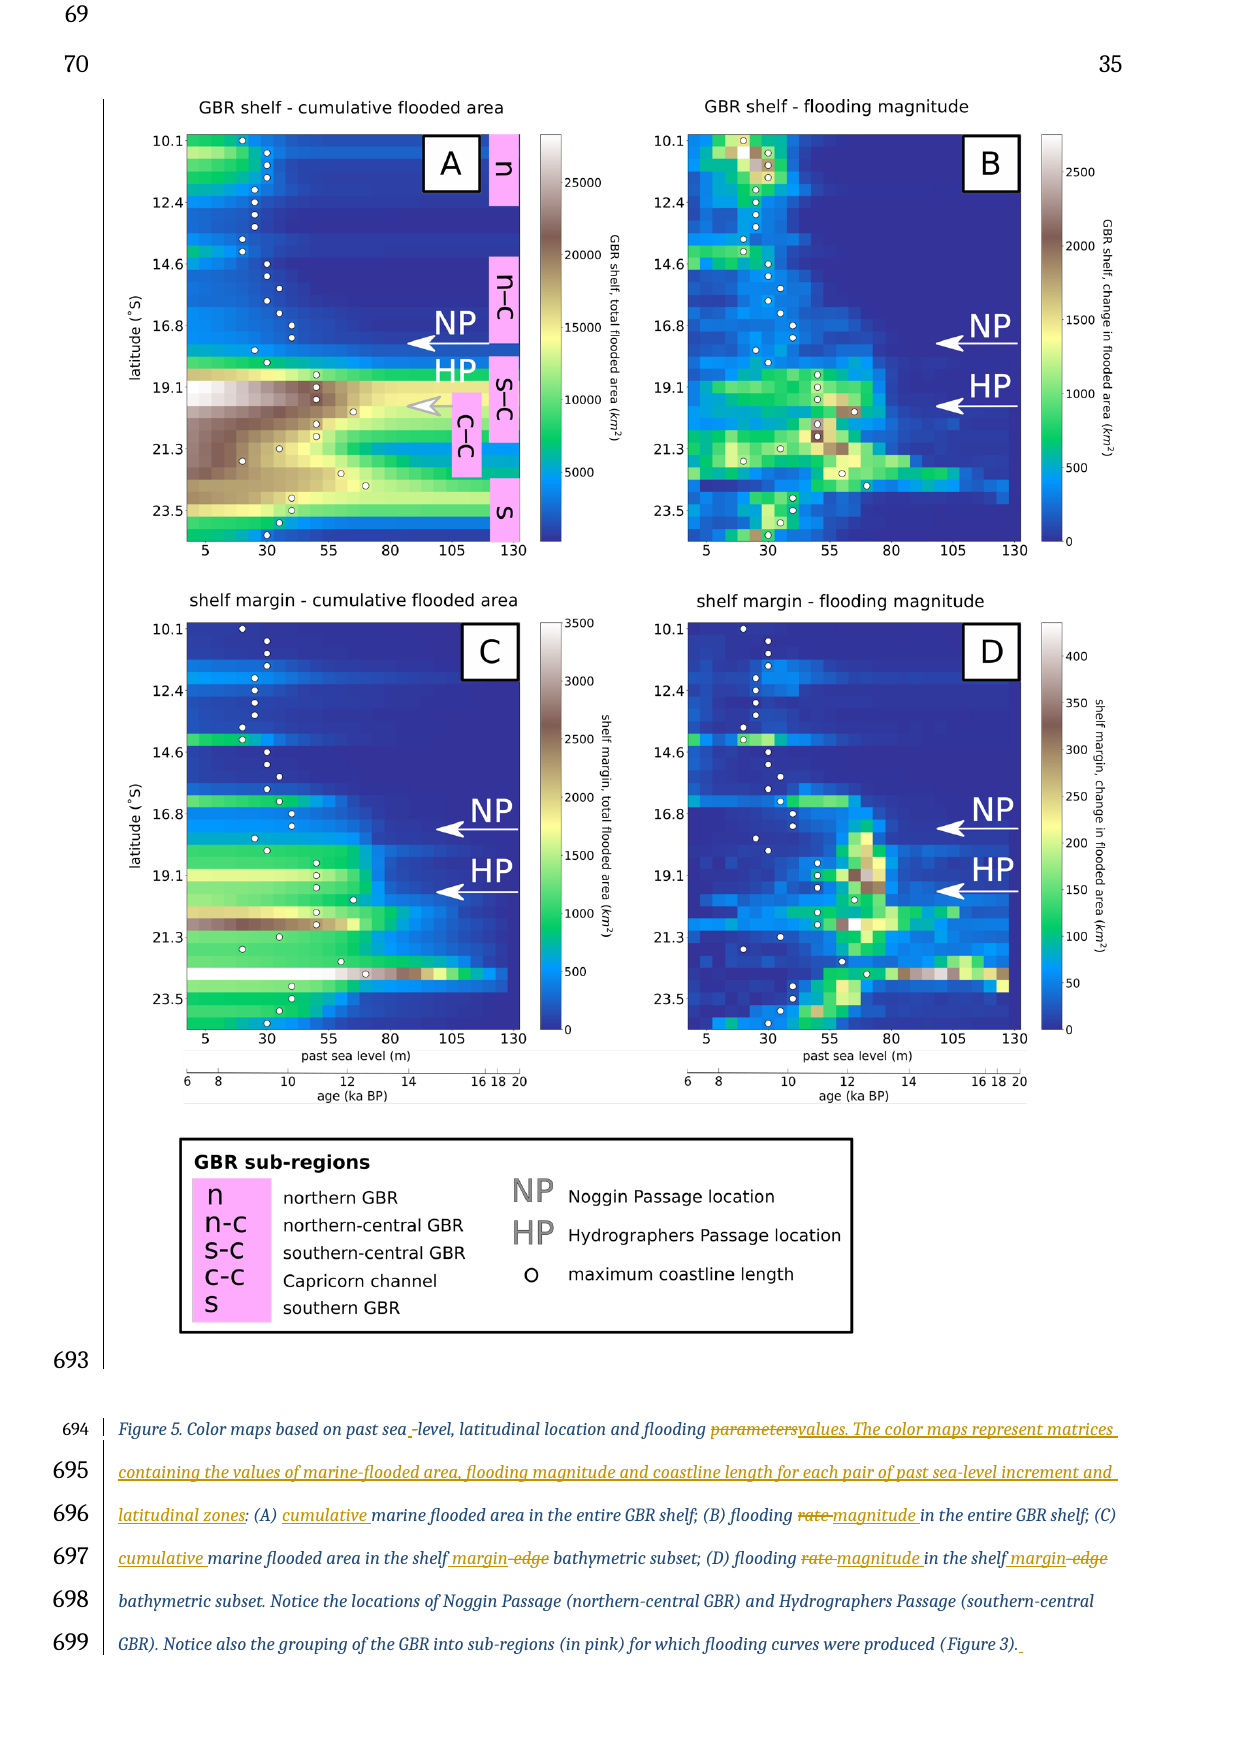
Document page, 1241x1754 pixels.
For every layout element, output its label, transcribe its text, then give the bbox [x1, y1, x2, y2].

picture [118, 99, 1114, 1369]
text Figure . Color maps based on past sealevel, latitudinal location and flooding : (A) marine flooded area in the entire GBR shelf; (B) flooding in the entire GBR shelf; (C) marine flooded area in the shelf bathymetric subset; (D) flooding in the shelf bathymetric subset. Notice the locations of Noggin Passage (northern-central GBR) and Hydrographers Passage (southern-central GBR). Notice also the grouping of the GBR into sub-regions (in pink) for which flooding curves were produced (). [118, 1418, 1122, 1655]
